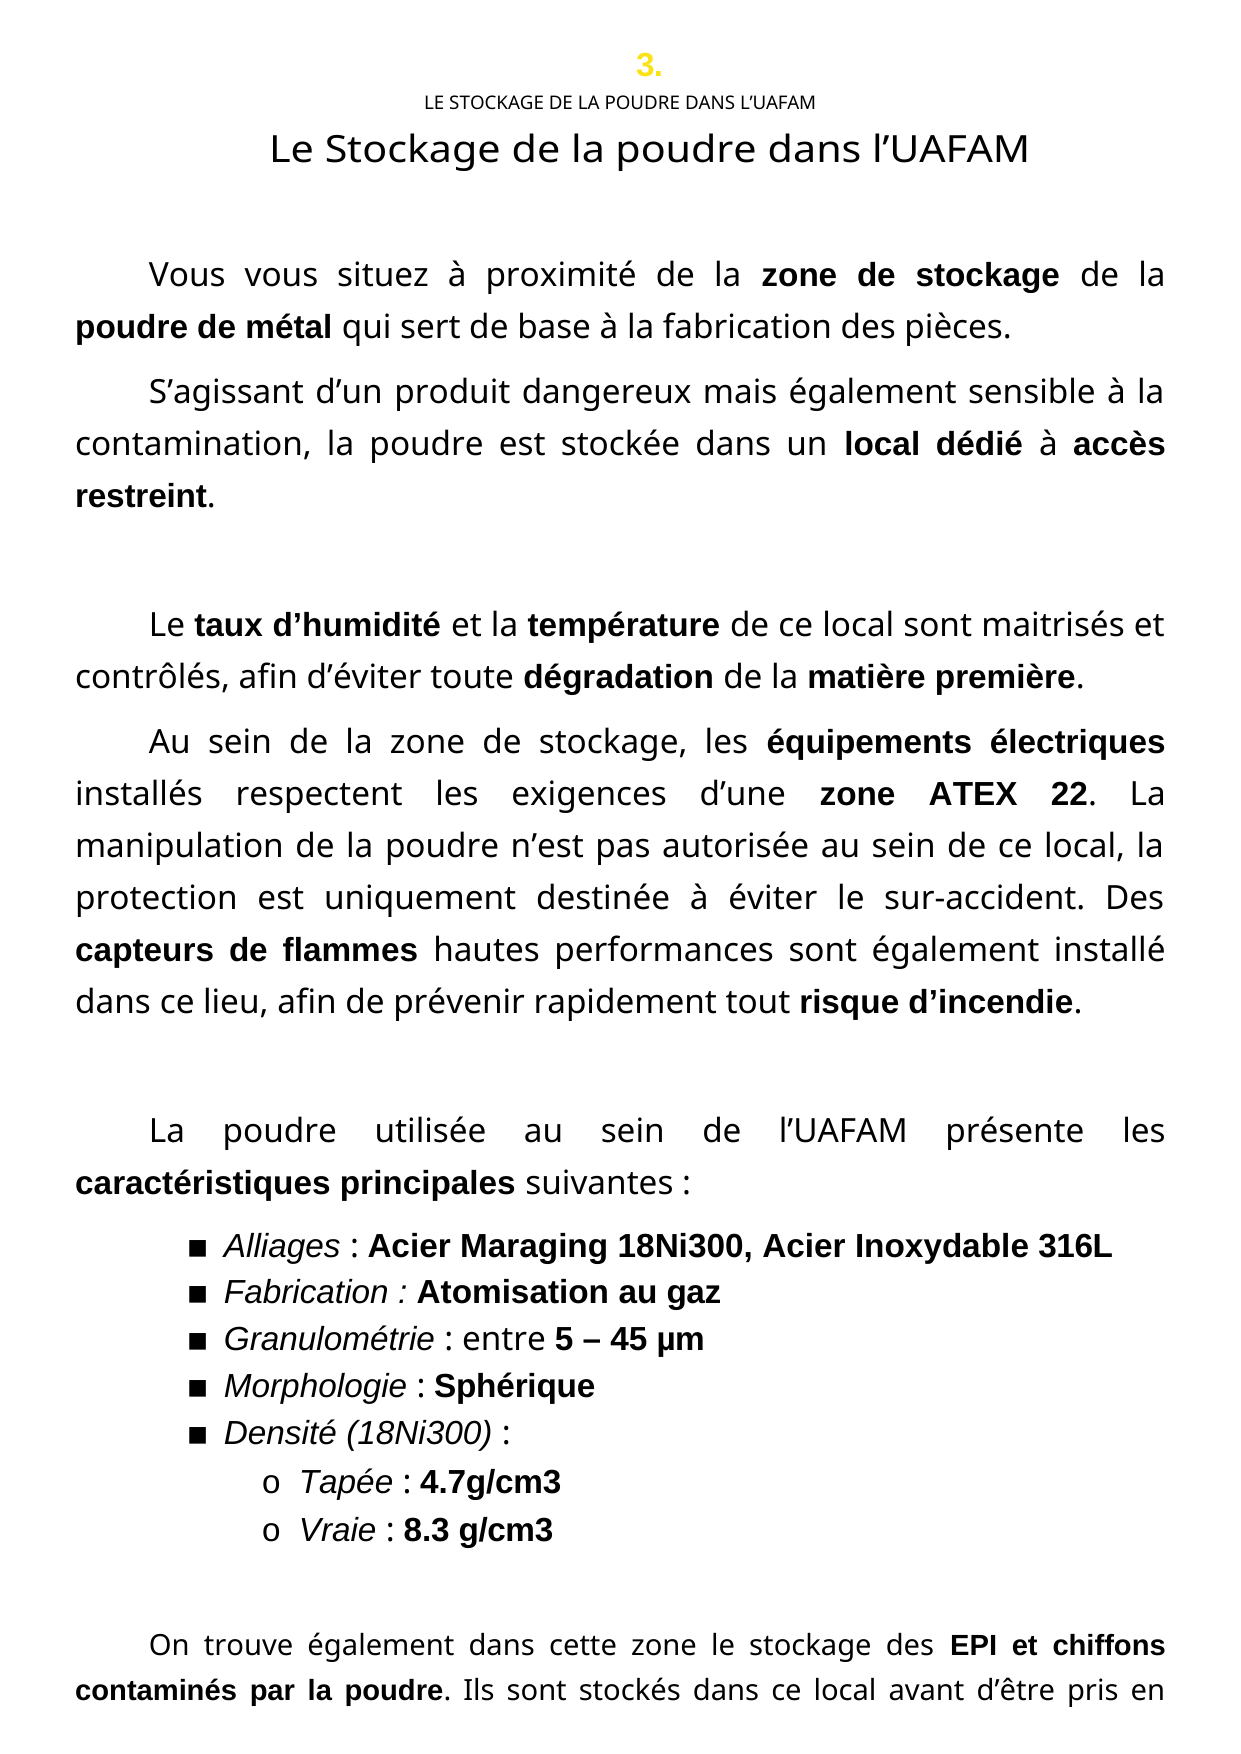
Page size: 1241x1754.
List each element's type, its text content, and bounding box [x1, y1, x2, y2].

subtitle Alliages : Acier Maraging 18Ni300, Acier Inoxydable 316L [186, 1222, 1184, 1267]
text S’agissant d’un produit dangereux mais également sensible à la contamination, la poudre est stockée dans un local dédié à accès restreint. [75, 368, 1166, 517]
list Fabrication : Atomisation au gaz [186, 1268, 1184, 1314]
list Densité (18Ni300) : [186, 1409, 1184, 1454]
list Vraie : 8.3 g/cm3 [261, 1506, 1184, 1552]
text Au sein de la zone de stockage, les équipements électriques installés respectent les exigences d’une zone ATEX 22. La manipulation de la poudre n’est pas autorisée au sein de ce local, la protection est uniquement destinée à éviter le sur-accident. Des capteurs de flammes hautes performances sont également installé dans ce lieu, afin de prévenir rapidement tout risque d’incendie. [75, 717, 1166, 1024]
text 3. [115, 45, 1184, 83]
list Granulométrie : entre 5 – 45 µm [186, 1315, 1184, 1360]
list Morphologie : Sphérique [186, 1362, 1184, 1407]
text La poudre utilisée au sein de l’UAFAM présente les caractéristiques principales suivantes : [75, 1107, 1165, 1204]
text Le taux d’humidité et la température de ce local sont maitrisés et contrôlés, afin d’éviter toute dégradation de la matière première. [75, 600, 1166, 698]
subtitle Le Stockage de la poudre dans l’UAFAM [115, 122, 1184, 173]
text Vous vous situez à proximité de la zone de stockage de la poudre de métal qui sert de base à la fabrication des pièces. [75, 251, 1165, 348]
text LE STOCKAGE DE LA POUDRE DANS L’UAFAM [115, 89, 1125, 115]
list Tapée : 4.7g/cm3 [261, 1457, 1184, 1503]
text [75, 1624, 1166, 1709]
